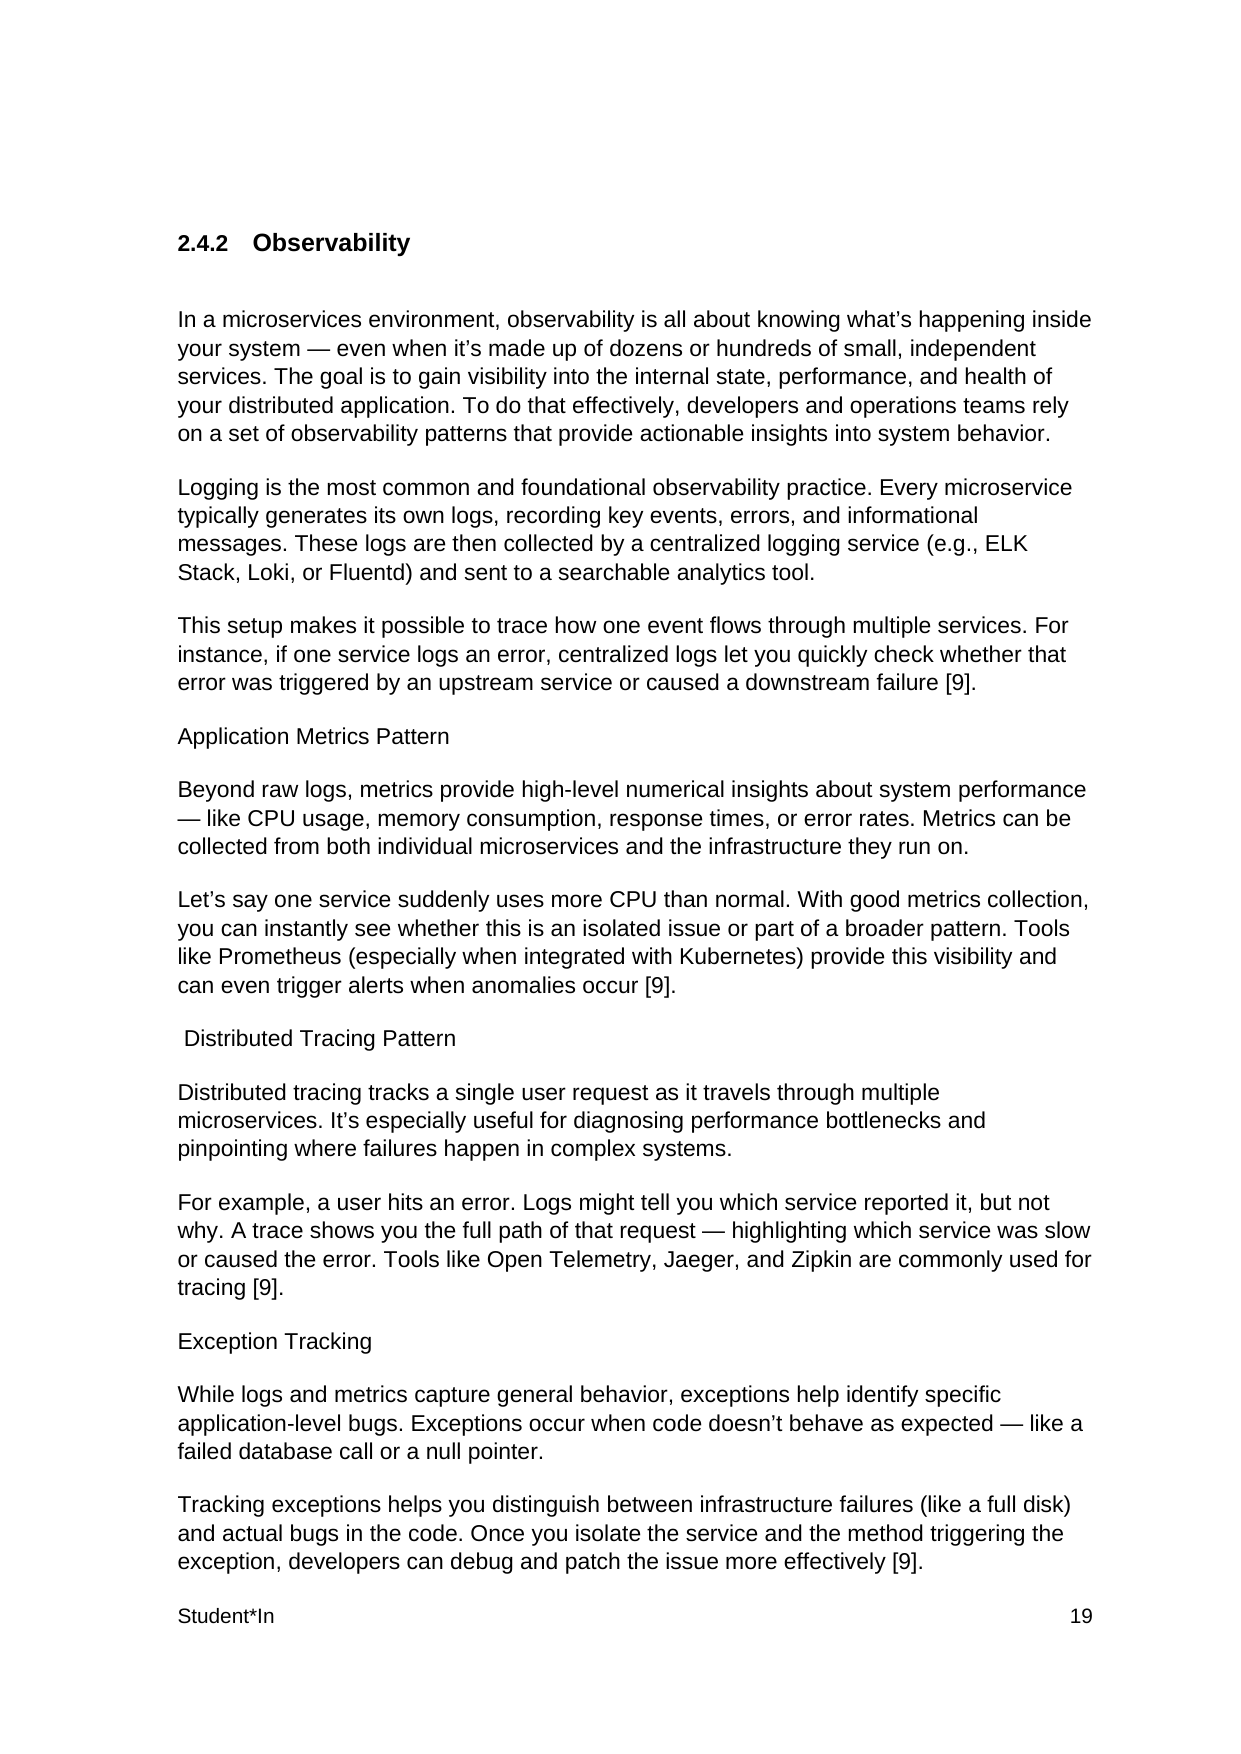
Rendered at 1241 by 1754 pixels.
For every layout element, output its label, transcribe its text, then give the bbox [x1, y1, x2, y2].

subtitle Exception Tracking [177, 1328, 1092, 1354]
subtitle This setup makes it possible to trace how one event flows through multiple services. For instance, if one service logs an error, centralized logs let you quickly check whether that error was triggered by an upstream service or caused a downstream failure [9]. [177, 612, 1092, 696]
subtitle While logs and metrics capture general behavior, exceptions help identify specific application-level bugs. Exceptions occur when code doesn’t behave as expected — like a failed database call or a null pointer. [177, 1381, 1092, 1464]
subtitle Logging is the most common and foundational observability practice. Every microservice typically generates its own logs, recording key events, errors, and informational messages. These logs are then collected by a centralized logging service (e.g., ELK Stack, Loki, or Fluentd) and sent to a searchable analytics tool. [177, 473, 1092, 585]
subtitle Distributed tracing tracks a single user request as it travels through multiple microservices. It’s especially useful for diagnosing performance bottlenecks and pinpointing where failures happen in complex systems. [177, 1078, 1092, 1162]
subtitle Application Metrics Pattern [177, 723, 1092, 749]
subtitle Distributed Tracing Pattern [177, 1025, 1092, 1051]
subtitle Observability [177, 227, 1092, 256]
subtitle Beyond raw logs, metrics provide high-level numerical insights about system performance — like CPU usage, memory consumption, response times, or error rates. Metrics can be collected from both individual microservices and the infrastructure they run on. [177, 776, 1092, 859]
subtitle Tracking exceptions helps you distinguish between infrastructure failures (like a full disk) and actual bugs in the code. Once you isolate the service and the method triggering the exception, developers can debug and patch the issue more effectively [9]. [177, 1491, 1092, 1574]
subtitle Let’s say one service suddenly uses more CPU than normal. With good metrics collection, you can instantly see whether this is an isolated issue or part of a broader pattern. Tools like Prometheus (especially when integrated with Kubernetes) provide this visibility and can even trigger alerts when anomalies occur [9]. [177, 886, 1092, 998]
subtitle For example, a user hits an error. Logs might tell you which service reported it, but not why. A trace shows you the full path of that request — highlighting which service was slow or caused the error. Tools like Open Telemetry, Jaeger, and Zipkin are commonly used for tracing [9]. [177, 1189, 1092, 1301]
subtitle In a microservices environment, observability is all about knowing what’s happening inside your system — even when it’s made up of dozens or hundreds of small, independent services. The goal is to gain visibility into the internal state, performance, and health of your distributed application. To do that effectively, developers and operations teams rely on a set of observability patterns that provide actionable insights into system behavior. [177, 306, 1092, 446]
